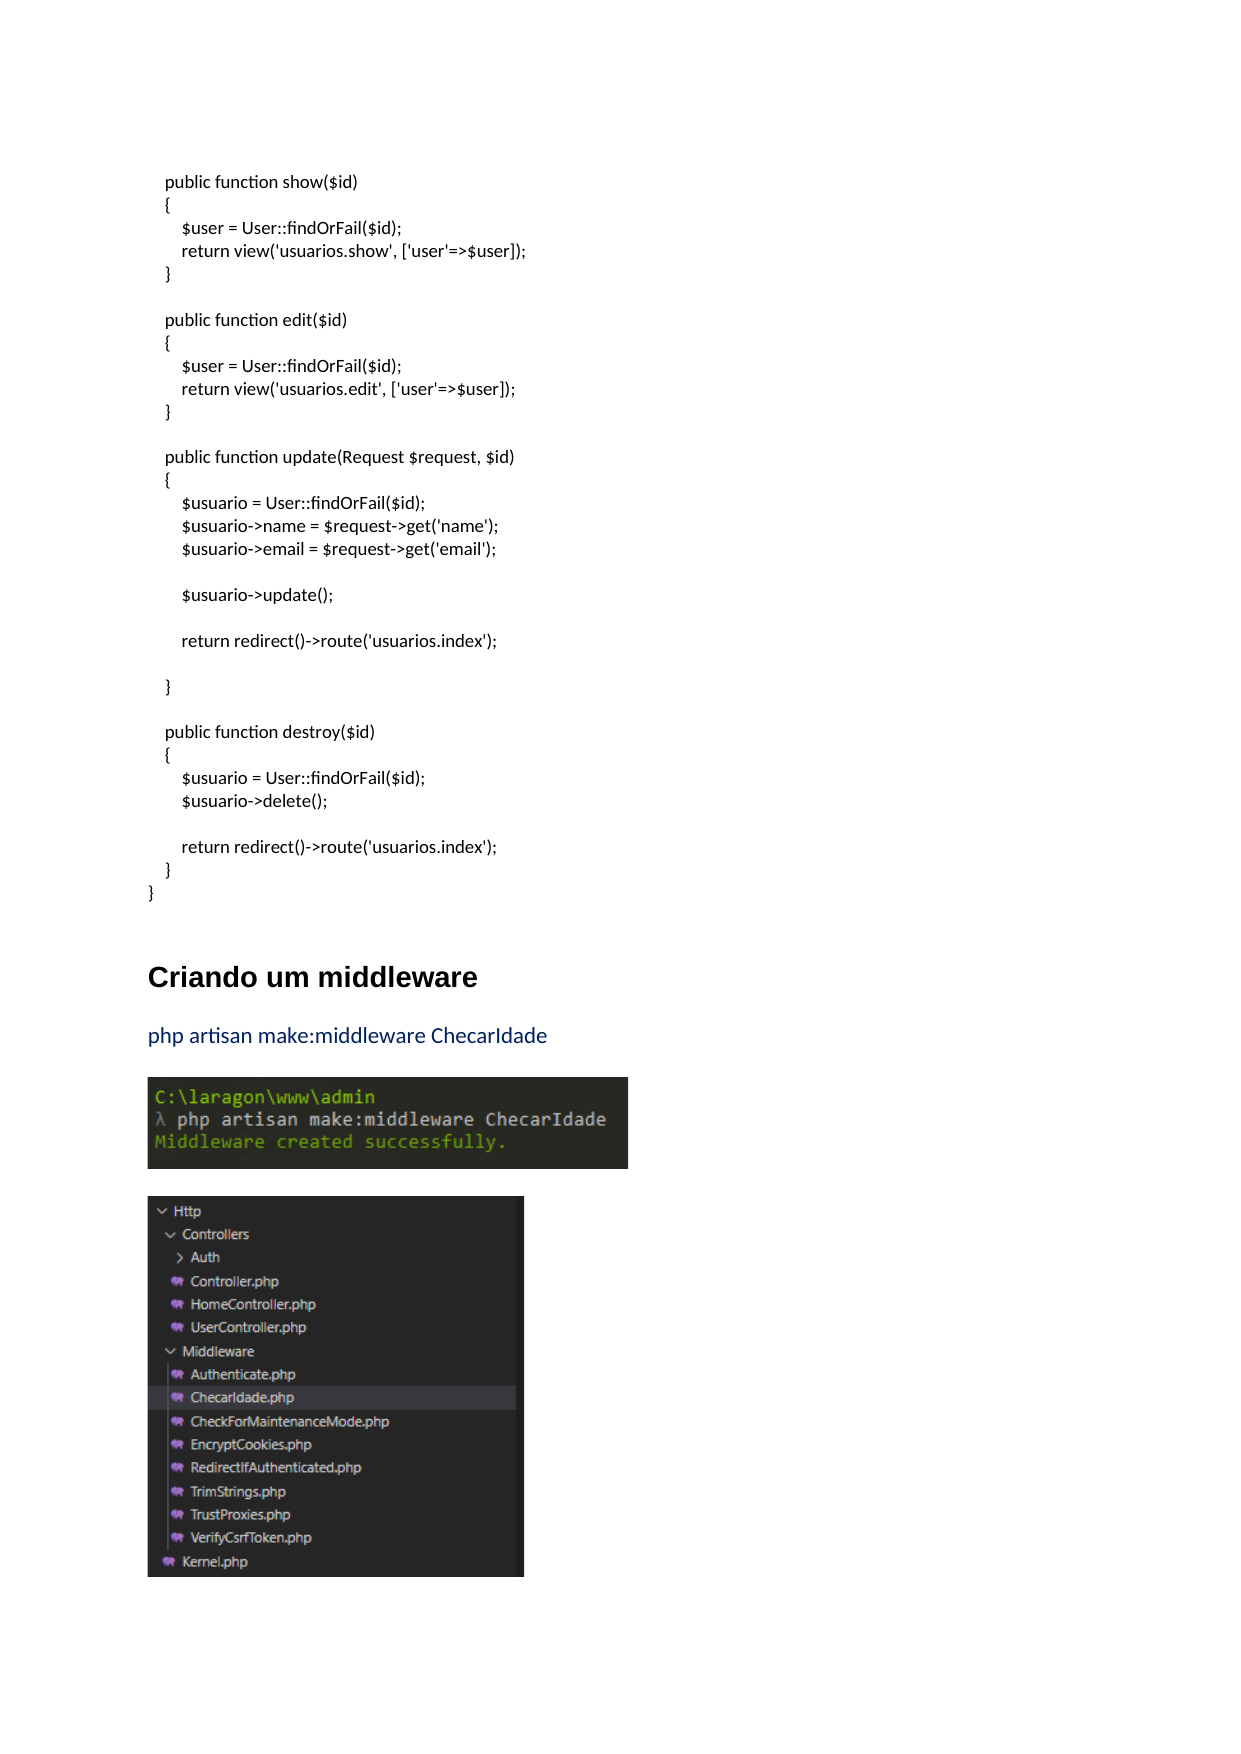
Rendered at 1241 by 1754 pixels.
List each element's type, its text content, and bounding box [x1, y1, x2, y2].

text public function destroy($id) [148, 721, 1092, 743]
text return redirect()->route('usuarios.index'); [148, 835, 1092, 858]
text $usuario->email = $request->get('email'); [148, 537, 1092, 560]
text php artisan make:middleware ChecarIdade [148, 1022, 1092, 1049]
picture [147, 1077, 629, 1169]
text $usuario->name = $request->get('name'); [148, 514, 1092, 537]
text $usuario->update(); [148, 583, 1092, 606]
text } [148, 675, 1092, 698]
text return view('usuarios.show', ['user'=>$user]); [148, 239, 1092, 262]
text { [148, 193, 1092, 216]
text $user = User::findOrFail($id); [148, 216, 1092, 239]
text return view('usuarios.edit', ['user'=>$user]); [148, 377, 1092, 400]
picture [147, 1196, 525, 1577]
text { [148, 743, 1092, 766]
text public function update(Request $request, $id) [148, 446, 1092, 468]
text { [148, 331, 1092, 354]
subtitle Criando um middleware [148, 960, 1092, 993]
text } [148, 400, 1092, 423]
text { [148, 468, 1092, 491]
text } [148, 881, 1092, 904]
text $usuario = User::findOrFail($id); [148, 766, 1092, 789]
text } [148, 262, 1092, 285]
text $usuario = User::findOrFail($id); [148, 491, 1092, 514]
text public function edit($id) [148, 308, 1092, 331]
text $user = User::findOrFail($id); [148, 354, 1092, 377]
text return redirect()->route('usuarios.index'); [148, 629, 1092, 652]
text public function show($id) [148, 171, 1092, 193]
text } [148, 858, 1092, 881]
text $usuario->delete(); [148, 789, 1092, 812]
